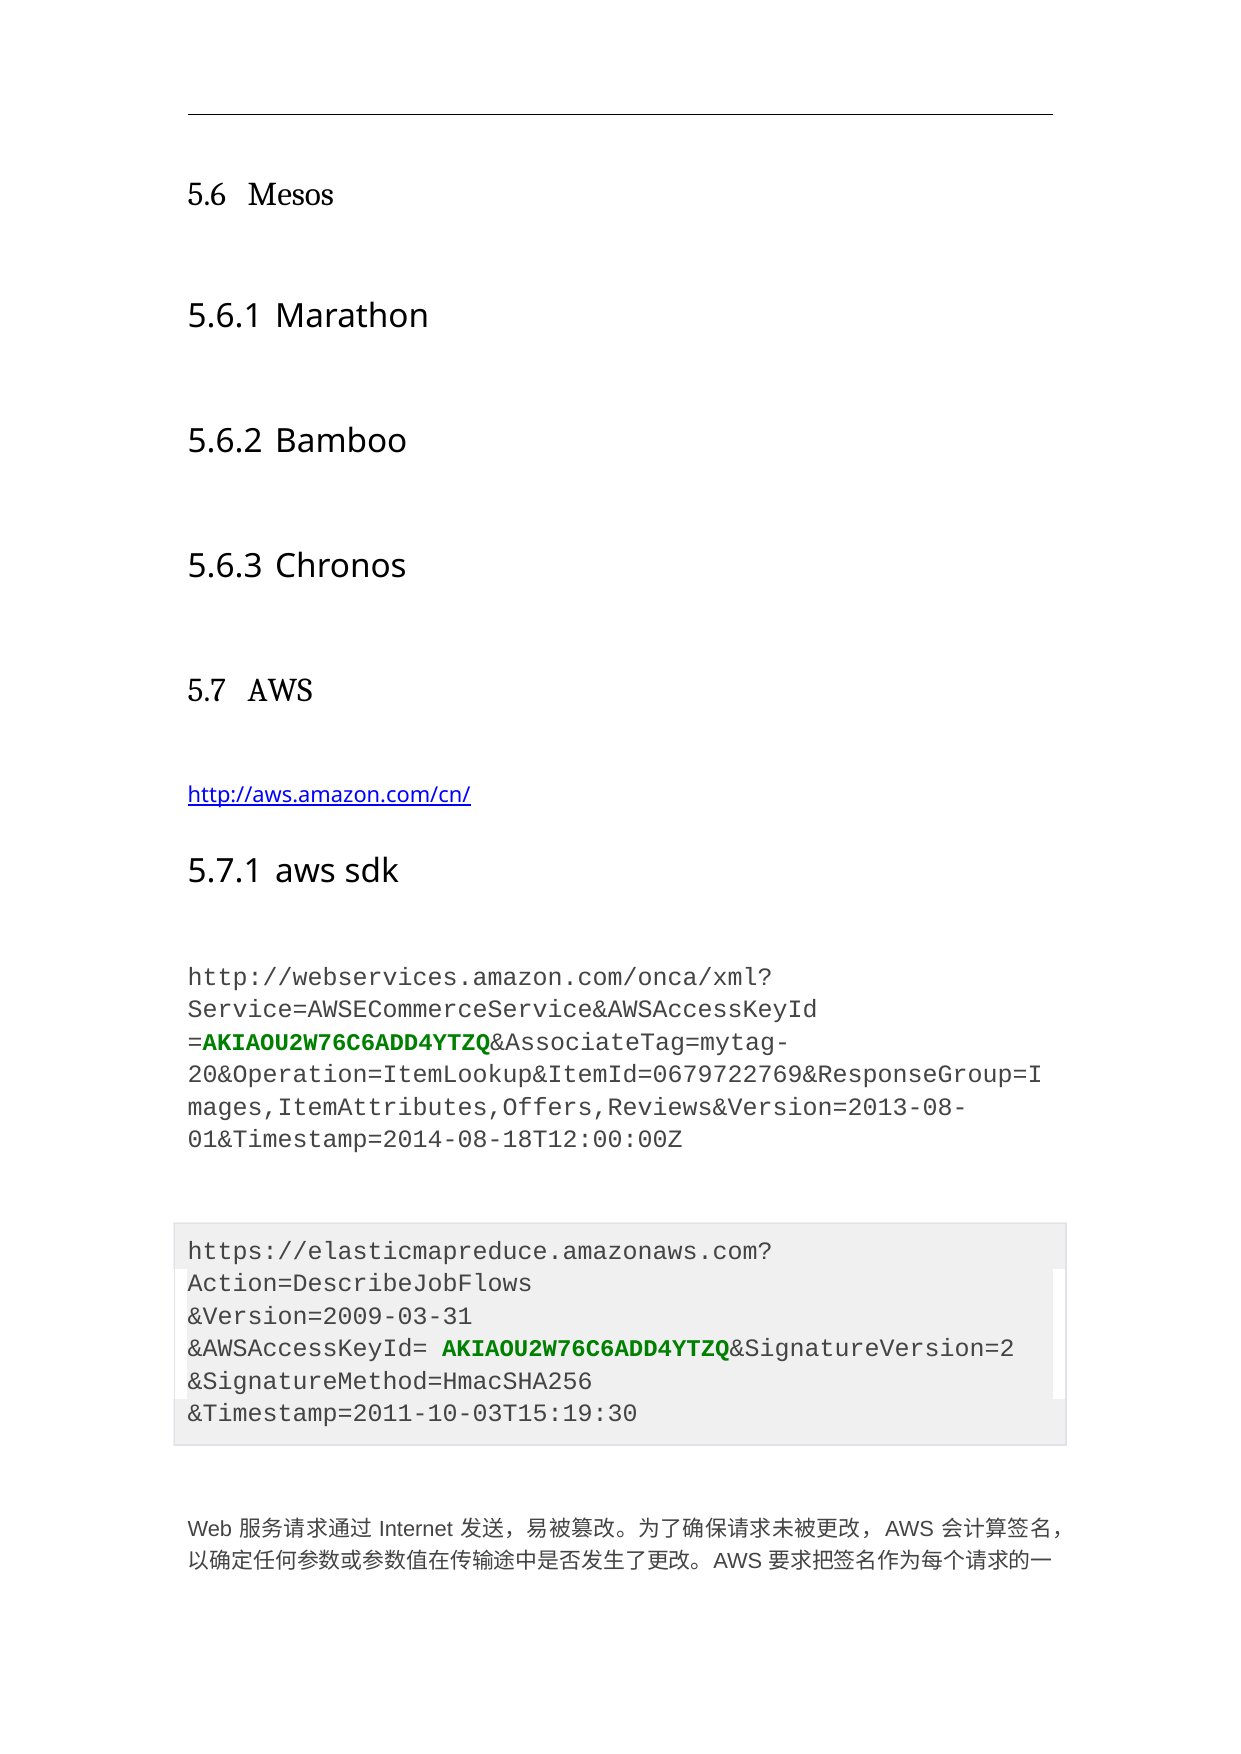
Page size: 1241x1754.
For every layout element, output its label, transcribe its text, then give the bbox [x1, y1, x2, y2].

text http://webservices.amazon.com/onca/xml?Service=AWSECommerceService&AWSAccessKeyId=AKIAOU2W76C6ADD4YTZQ&AssociateTag=mytag-20&Operation=ItemLookup&ItemId=0679722769&ResponseGroup=Images,ItemAttributes,Offers,Reviews&Version=2013-08-01&Timestamp=2014-08-18T12:00:00Z [187, 962, 1053, 1157]
text http://aws.amazon.com/cn/ [187, 778, 1053, 810]
subtitle AWS [187, 658, 1053, 723]
text Action=DescribeJobFlows [187, 1269, 1053, 1301]
text &Version=2009-03-31 [187, 1301, 1053, 1334]
subtitle Mesos [187, 162, 1053, 227]
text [187, 1511, 1053, 1576]
subtitle Chronos [187, 532, 1053, 597]
subtitle aws sdk [187, 837, 1053, 902]
text &Timestamp=2011-10-03T15:19:30 [175, 1385, 1065, 1444]
text &SignatureMethod=HmacSHA256 [187, 1366, 1053, 1385]
subtitle Bamboo [187, 407, 1053, 472]
text &AWSAccessKeyId= AKIAOU2W76C6ADD4YTZQ&SignatureVersion=2 [187, 1334, 1053, 1366]
subtitle Marathon [187, 282, 1053, 347]
text https://elasticmapreduce.amazonaws.com? [175, 1224, 1065, 1269]
